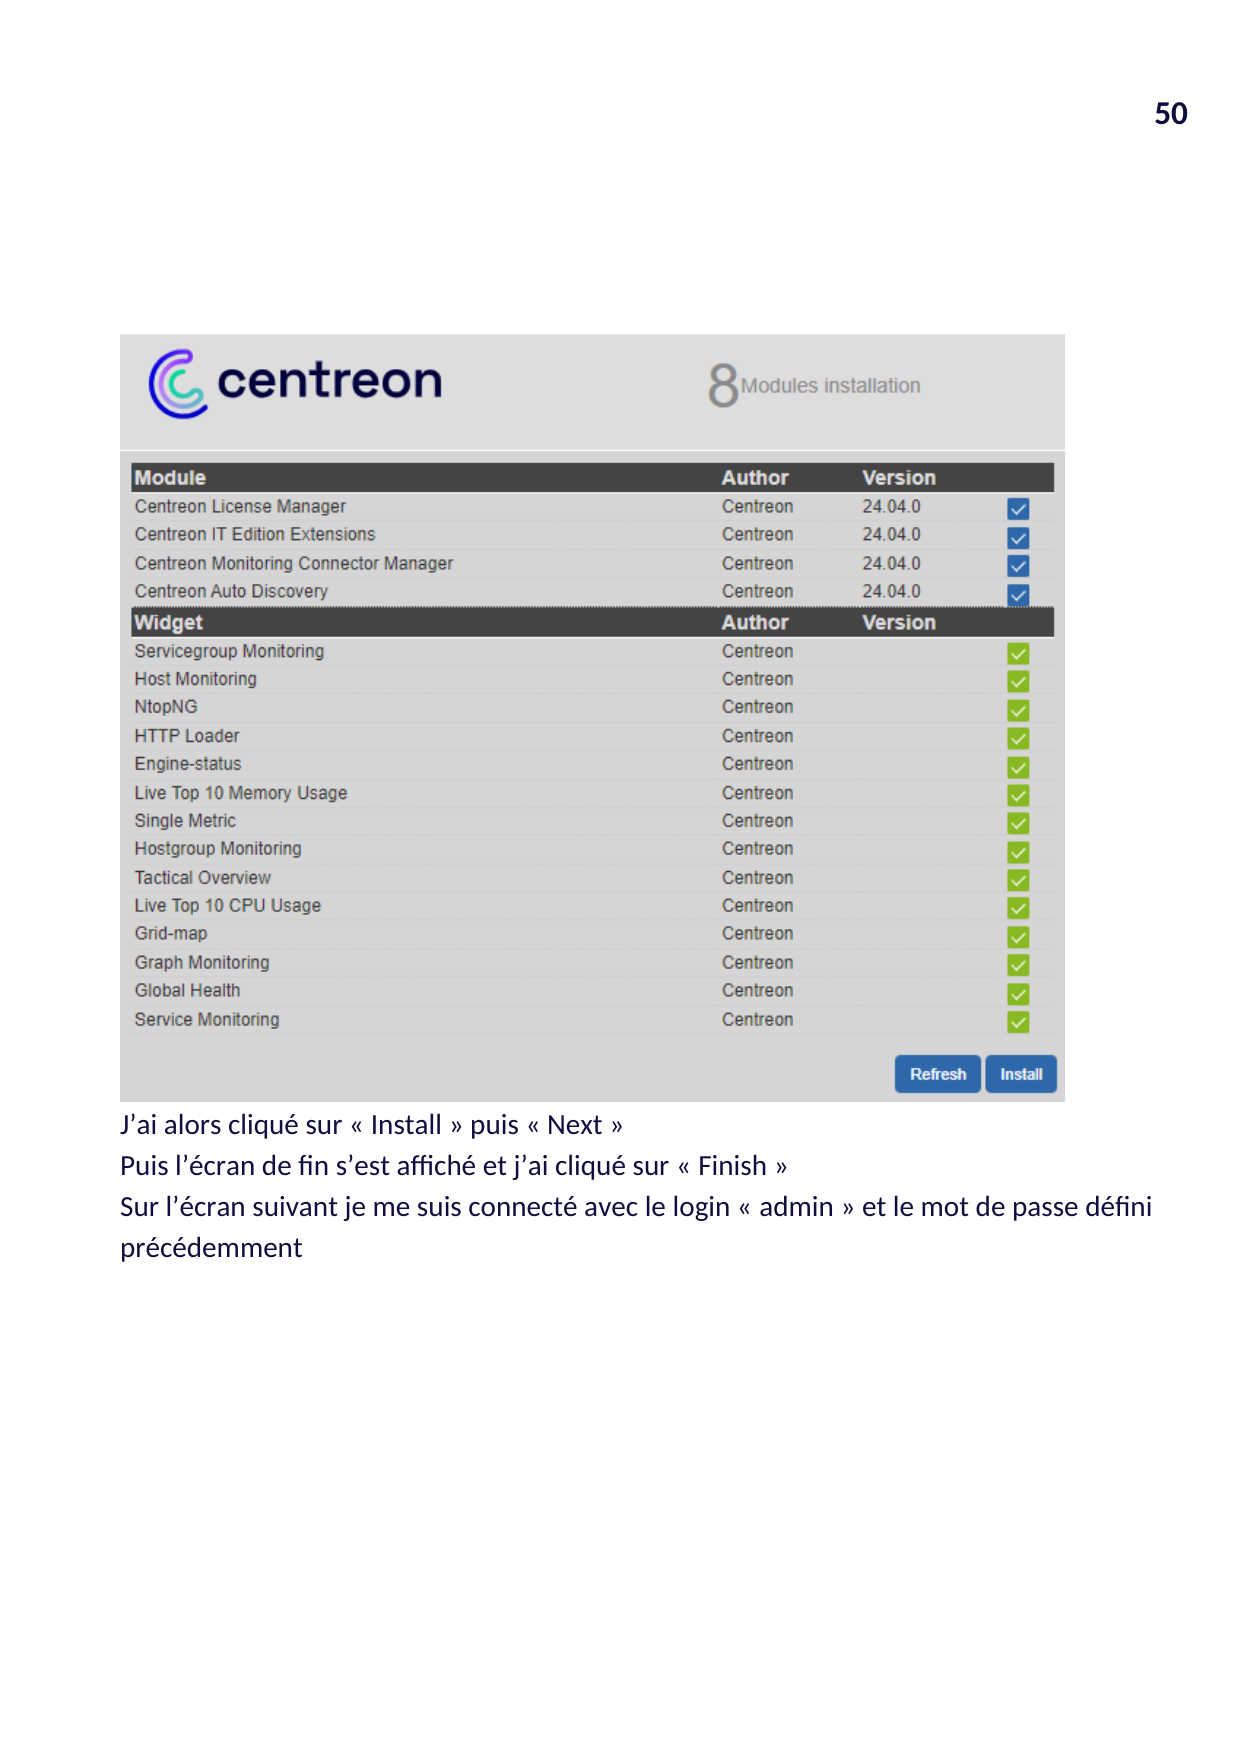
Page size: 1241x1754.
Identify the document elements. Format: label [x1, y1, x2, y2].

table_cell [120, 334, 1168, 1270]
picture [120, 333, 1066, 1102]
